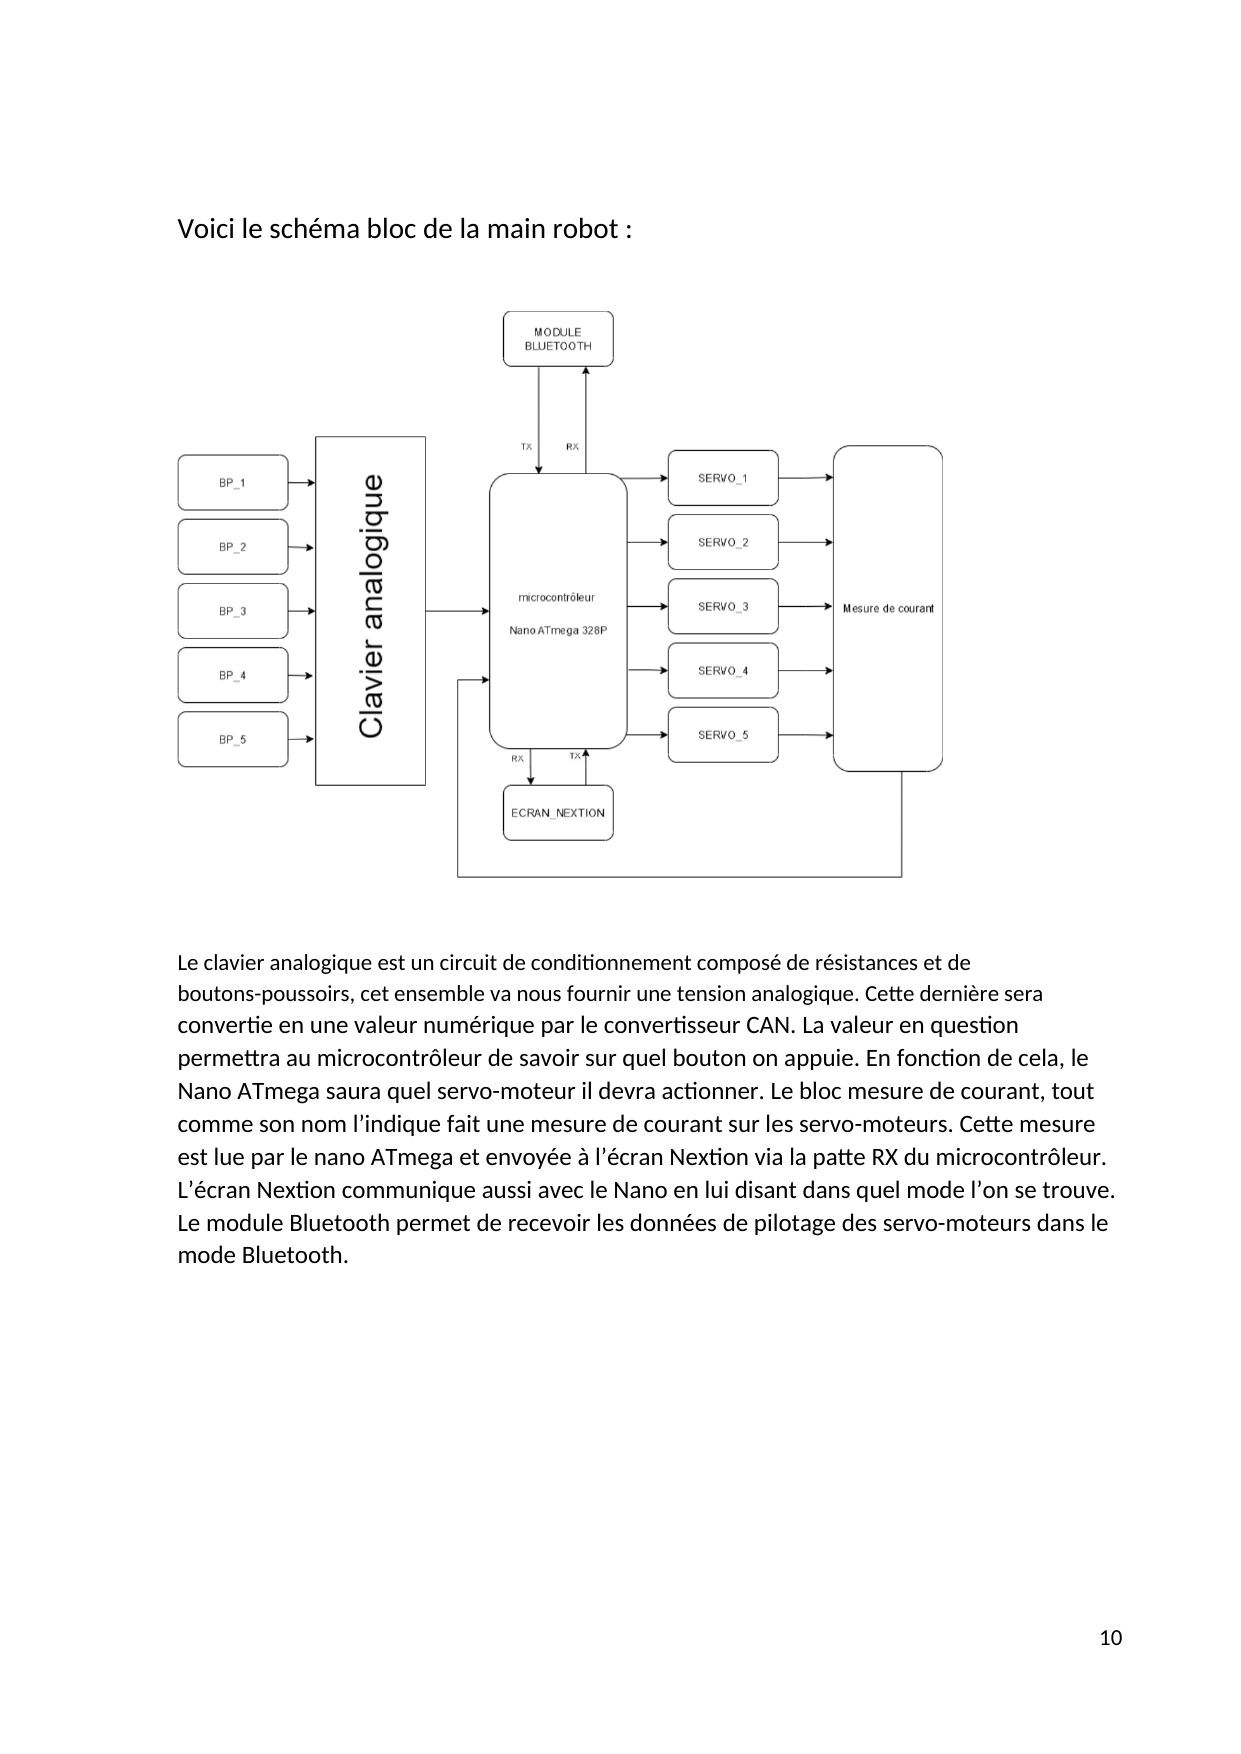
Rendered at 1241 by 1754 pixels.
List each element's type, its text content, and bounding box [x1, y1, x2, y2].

picture [178, 311, 943, 883]
subtitle Voici le schéma bloc de la main robot : [177, 211, 1122, 246]
text Le clavier analogique est un circuit de conditionnement composé de résistances et de boutons-poussoirs, cet ensemble va nous fournir une tension analogique. Cette dernière sera convertie en une valeur numérique par le convertisseur CAN. La valeur en question permettra au microcontrôleur de savoir sur quel bouton on appuie. En fonction de cela, le Nano ATmega saura quel servo-moteur il devra actionner. Le bloc mesure de courant, tout comme son nom l’indique fait une mesure de courant sur les servo-moteurs. Cette mesure est lue par le nano ATmega et envoyée à l’écran Nextion via la patte RX du microcontrôleur. L’écran Nextion communique aussi avec le Nano en lui disant dans quel mode l’on se trouve. Le module Bluetooth permet de recevoir les données de pilotage des servo-moteurs dans le mode Bluetooth. [177, 948, 1122, 1270]
